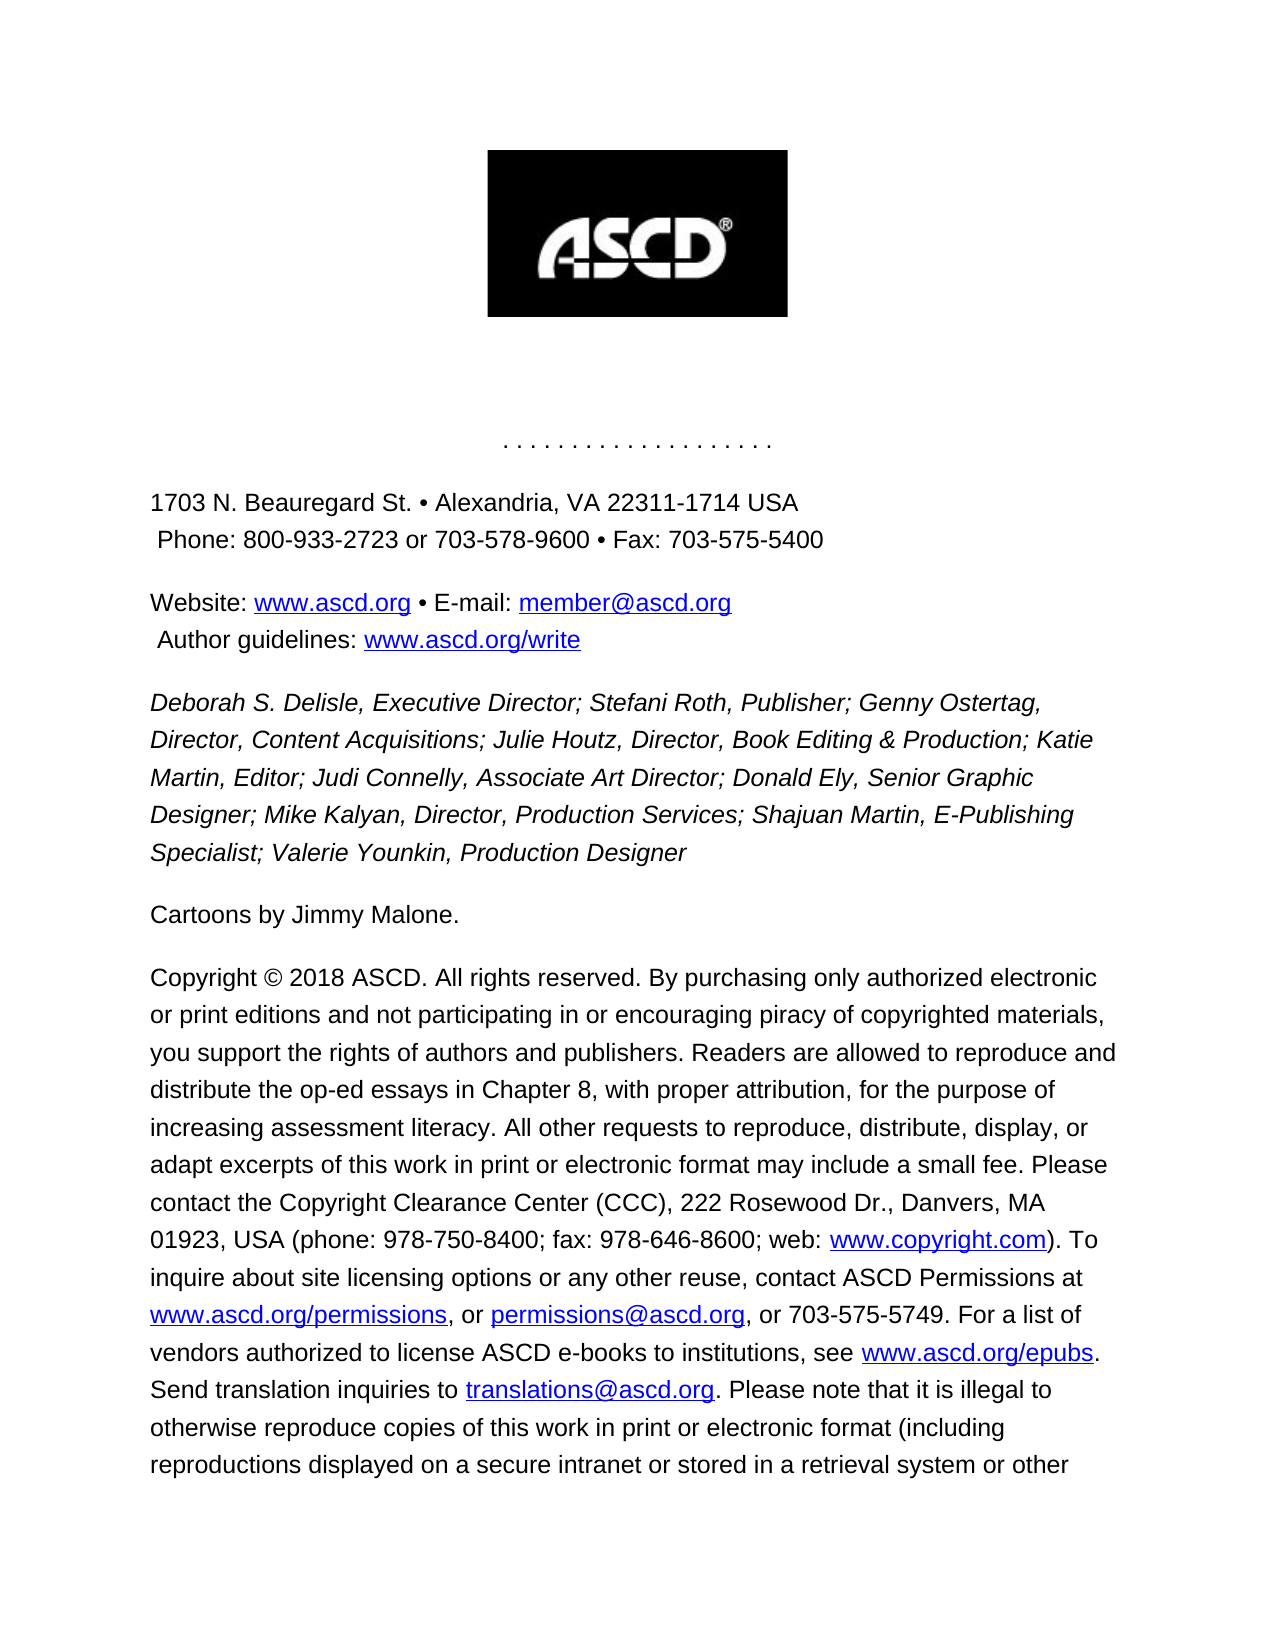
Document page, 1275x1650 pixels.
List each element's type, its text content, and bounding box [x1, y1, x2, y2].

text Deborah S. Delisle, Executive Director; Stefani Roth, Publisher; Genny Ostertag, Director, Content Acquisitions; Julie Houtz, Director, Book Editing & Production; Katie Martin, Editor; Judi Connelly, Associate Art Director; Donald Ely, Senior Graphic Designer; Mike Kalyan, Director, Production Services; Shajuan Martin, E-Publishing Specialist; Valerie Younkin, Production Designer [150, 679, 1125, 866]
text Website: www.ascd.org • E-mail: member@ascd.org Author guidelines: www.ascd.org/write [150, 579, 1125, 654]
text . . . . . . . . . . . . . . . . . . . . [150, 416, 1125, 454]
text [150, 954, 1125, 1479]
text Cartoons by Jimmy Malone. [150, 891, 1125, 929]
text 1703 N. Beauregard St. • Alexandria, VA 22311-1714 USA Phone: 800-933-2723 or 703-578-9600 • Fax: 703-575-5400 [150, 479, 1125, 554]
picture [487, 150, 788, 317]
